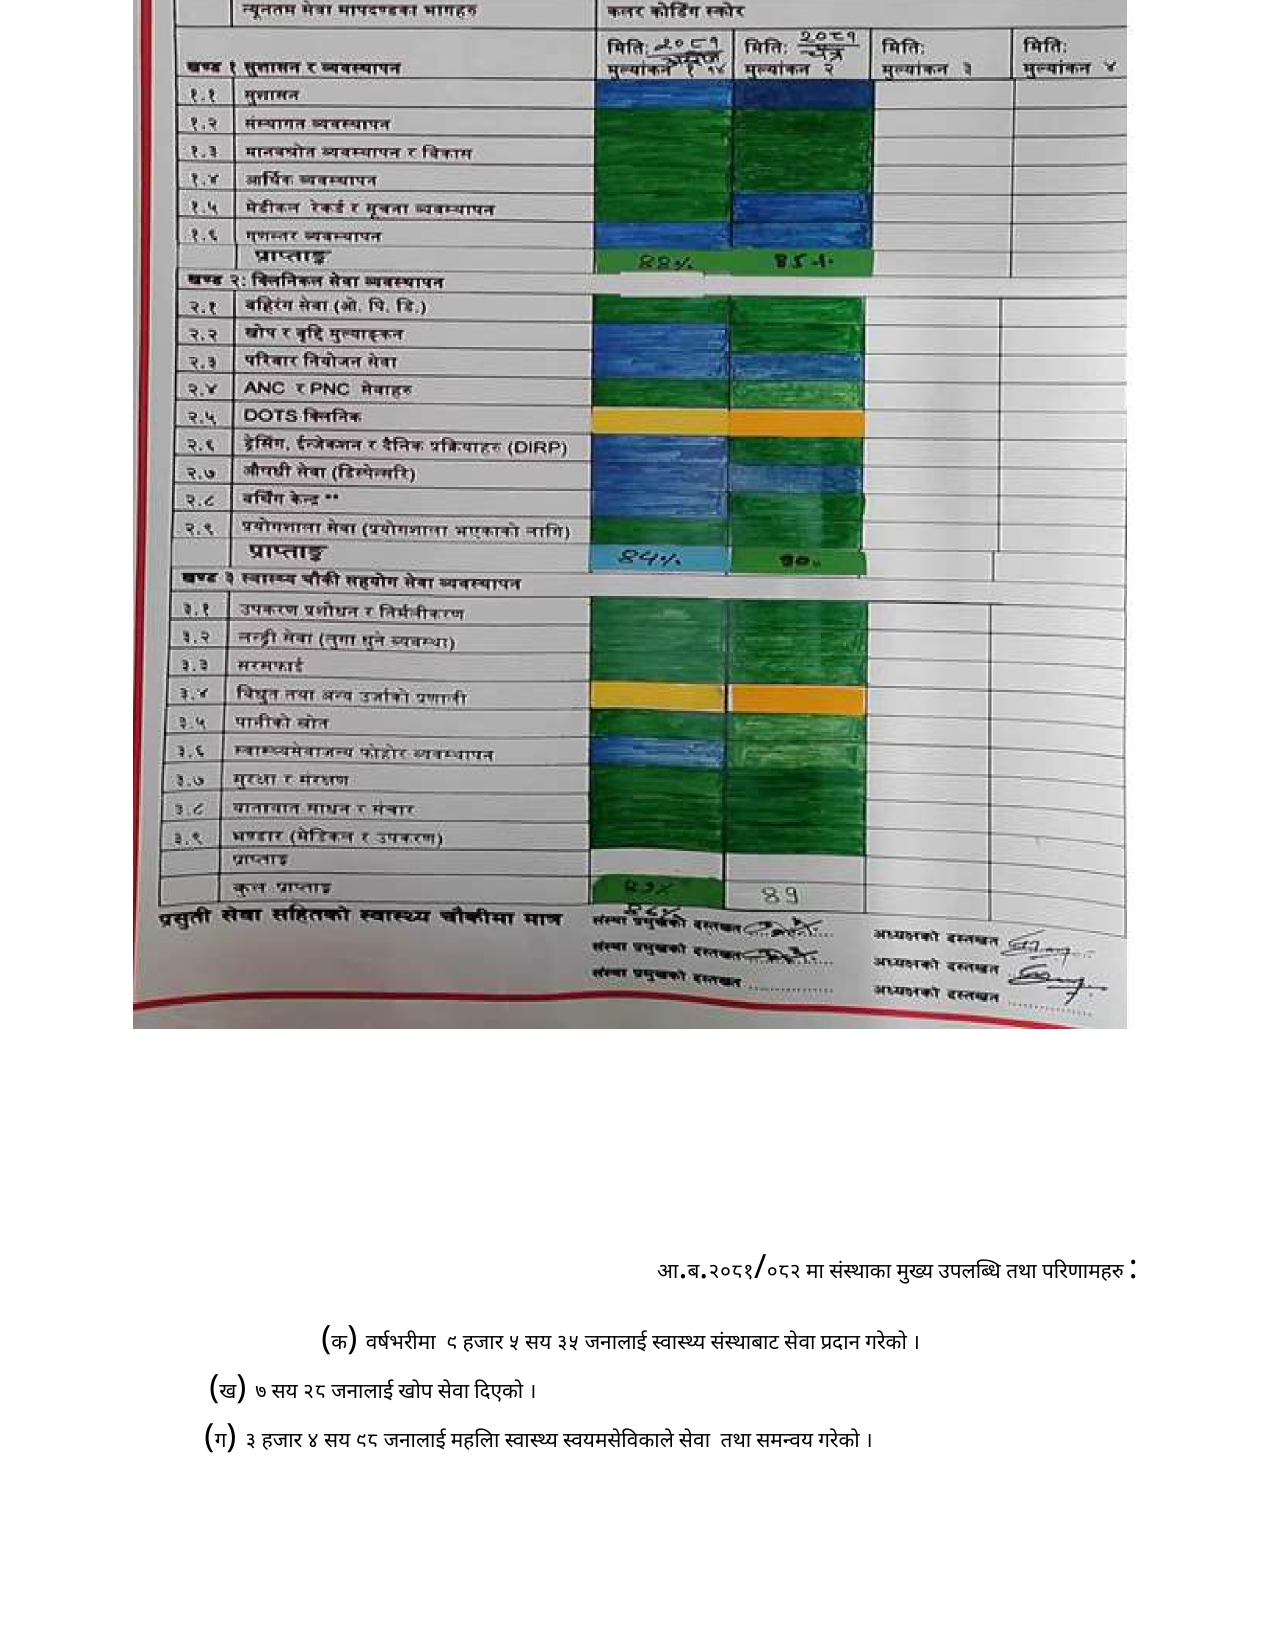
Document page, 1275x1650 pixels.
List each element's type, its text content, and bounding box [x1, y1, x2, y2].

text (ख) ७ सय २८ जनालाई खोप सेवा दिएको । [148, 1363, 1181, 1408]
picture [132, 0, 1138, 1029]
text (ग) ३ हजार ४ सय ९८ जनालाई महलिा स्वास्थ्य स्वयमसेविकाले सेवा तथा समन्वय गरेको । [135, 1411, 1181, 1457]
text (क) वर्षभरीमा ९ हजार ५ सय ३५ जनालाई स्वास्थ्य संस्थाबाट सेवा प्रदान गरेको । [76, 1314, 1104, 1359]
